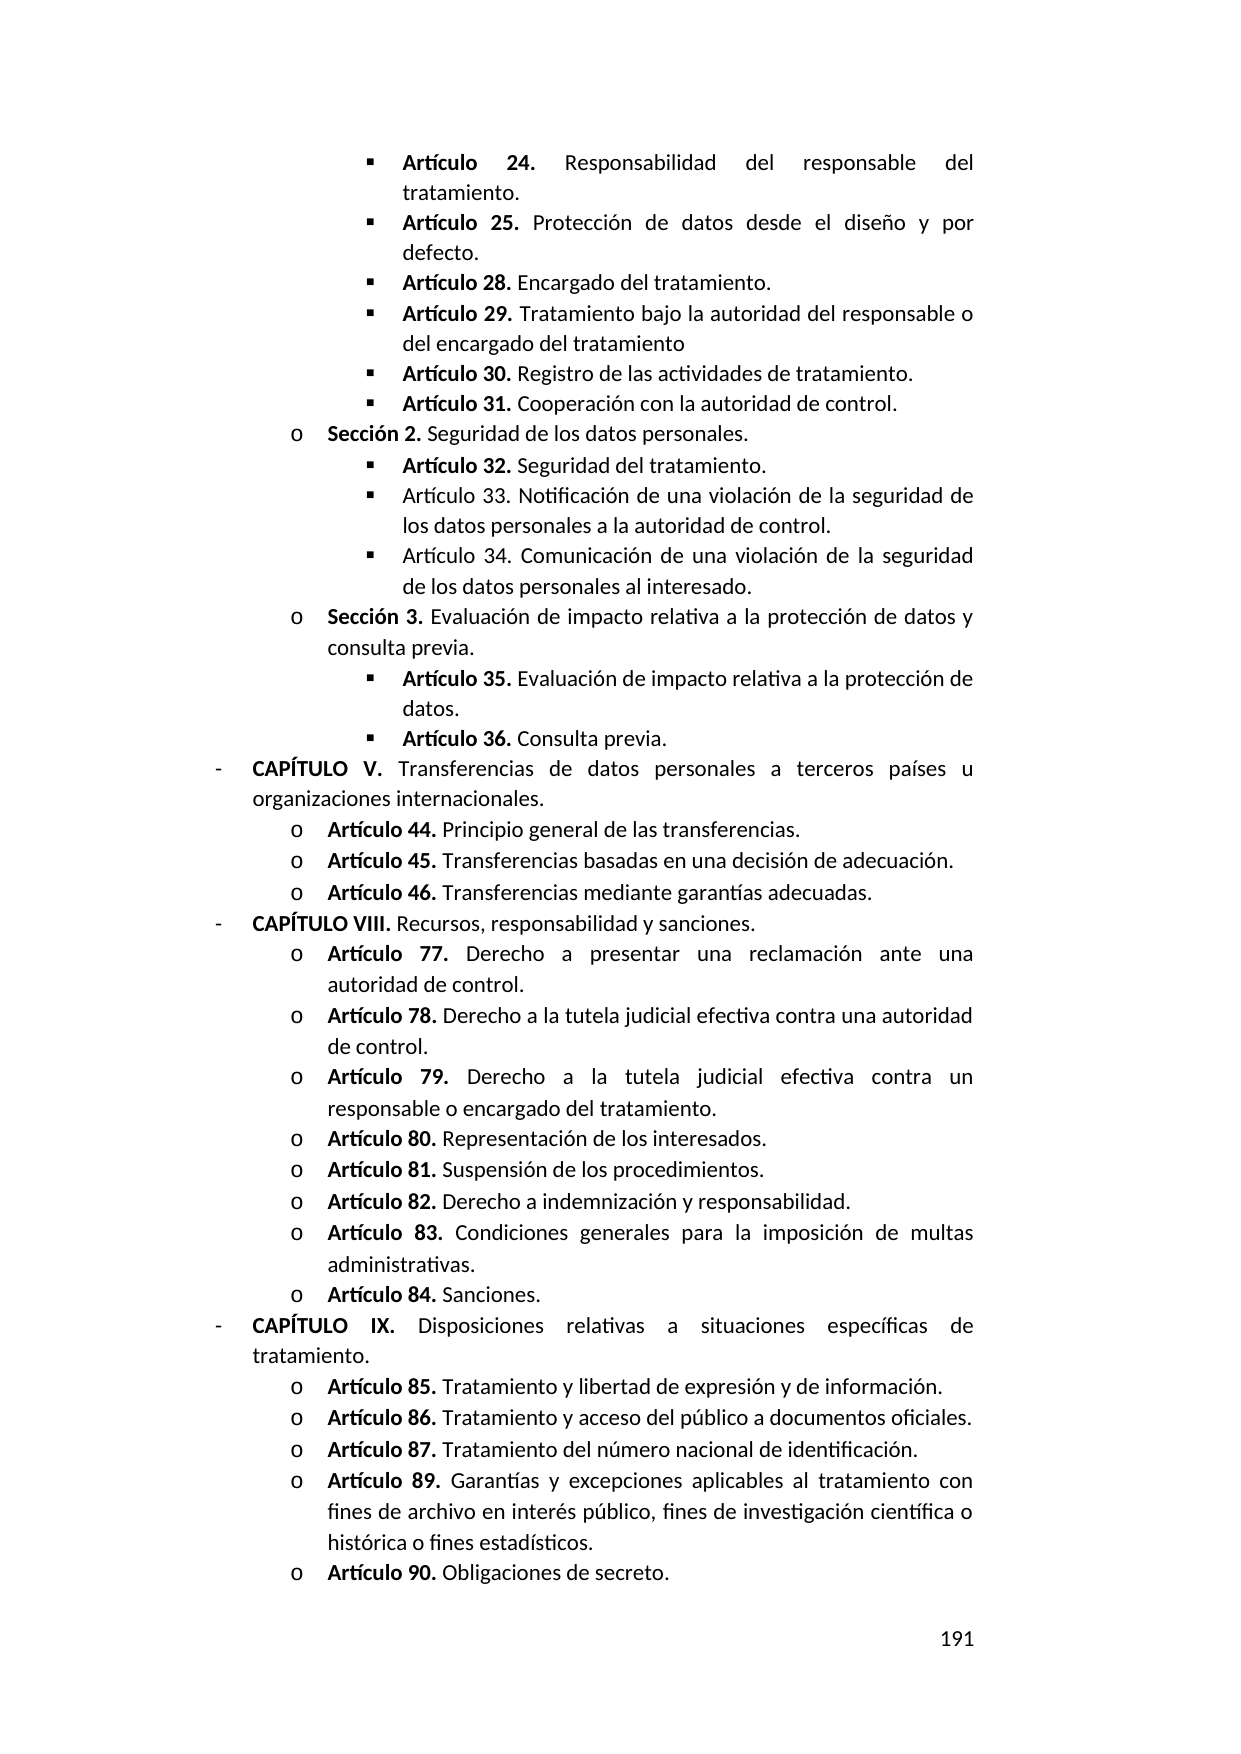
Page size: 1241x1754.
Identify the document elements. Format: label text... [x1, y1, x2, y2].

list CAPÍTULO VIII. Recursos, responsabilidad y sanciones. [215, 909, 974, 937]
list Artículo 78. Derecho a la tutela judicial efectiva contra una autoridad de control. [290, 1001, 974, 1060]
list Artículo 36. Consulta previa. [365, 724, 974, 752]
list Artículo 89. Garantías y excepciones aplicables al tratamiento con fines de archivo en interés público, fines de investigación científica o histórica o fines estadísticos. [290, 1466, 974, 1556]
list Artículo 85. Tratamiento y libertad de expresión y de información. [290, 1372, 974, 1401]
list Artículo 31. Cooperación con la autoridad de control. [365, 389, 974, 417]
list Artículo 81. Suspensión de los procedimientos. [290, 1155, 974, 1184]
list Artículo 32. Seguridad del tratamiento. [365, 451, 974, 479]
list Artículo 82. Derecho a indemnización y responsabilidad. [290, 1187, 974, 1216]
list Artículo 80. Representación de los interesados. [290, 1124, 974, 1153]
list Artículo 86. Tratamiento y acceso del público a documentos oficiales. [290, 1403, 974, 1432]
list Artículo 79. Derecho a la tutela judicial efectiva contra un responsable o encargado del tratamiento. [290, 1062, 974, 1122]
list CAPÍTULO V. Transferencias de datos personales a terceros países u organizaciones internacionales. [215, 754, 974, 812]
list Sección 3. Evaluación de impacto relativa a la protección de datos y consulta previa. [290, 602, 974, 661]
list Artículo 34. Comunicación de una violación de la seguridad de los datos personales al interesado. [365, 542, 974, 600]
list Artículo 90. Obligaciones de secreto. [290, 1558, 974, 1587]
list Artículo 46. Transferencias mediante garantías adecuadas. [290, 878, 974, 907]
list CAPÍTULO IX. Disposiciones relativas a situaciones específicas de tratamiento. [215, 1311, 974, 1369]
list Artículo 33. Notificación de una violación de la seguridad de los datos personales a la autoridad de control. [365, 481, 974, 539]
list Artículo 30. Registro de las actividades de tratamiento. [365, 359, 974, 387]
list Artículo 44. Principio general de las transferencias. [290, 815, 974, 844]
list Artículo 24. Responsabilidad del responsable del tratamiento. [365, 148, 974, 206]
list Sección 2. Seguridad de los datos personales. [290, 419, 974, 449]
list Artículo 45. Transferencias basadas en una decisión de adecuación. [290, 846, 974, 875]
list Artículo 35. Evaluación de impacto relativa a la protección de datos. [365, 664, 974, 722]
list Artículo 84. Sanciones. [290, 1280, 974, 1309]
list Artículo 83. Condiciones generales para la imposición de multas administrativas. [290, 1218, 974, 1278]
list Artículo 29. Tratamiento bajo la autoridad del responsable o del encargado del tratamiento [365, 299, 974, 357]
list Artículo 25. Protección de datos desde el diseño y por defecto. [365, 208, 974, 266]
list Artículo 28. Encargado del tratamiento. [365, 268, 974, 297]
list Artículo 87. Tratamiento del número nacional de identificación. [290, 1435, 974, 1464]
list Artículo 77. Derecho a presentar una reclamación ante una autoridad de control. [290, 939, 974, 999]
